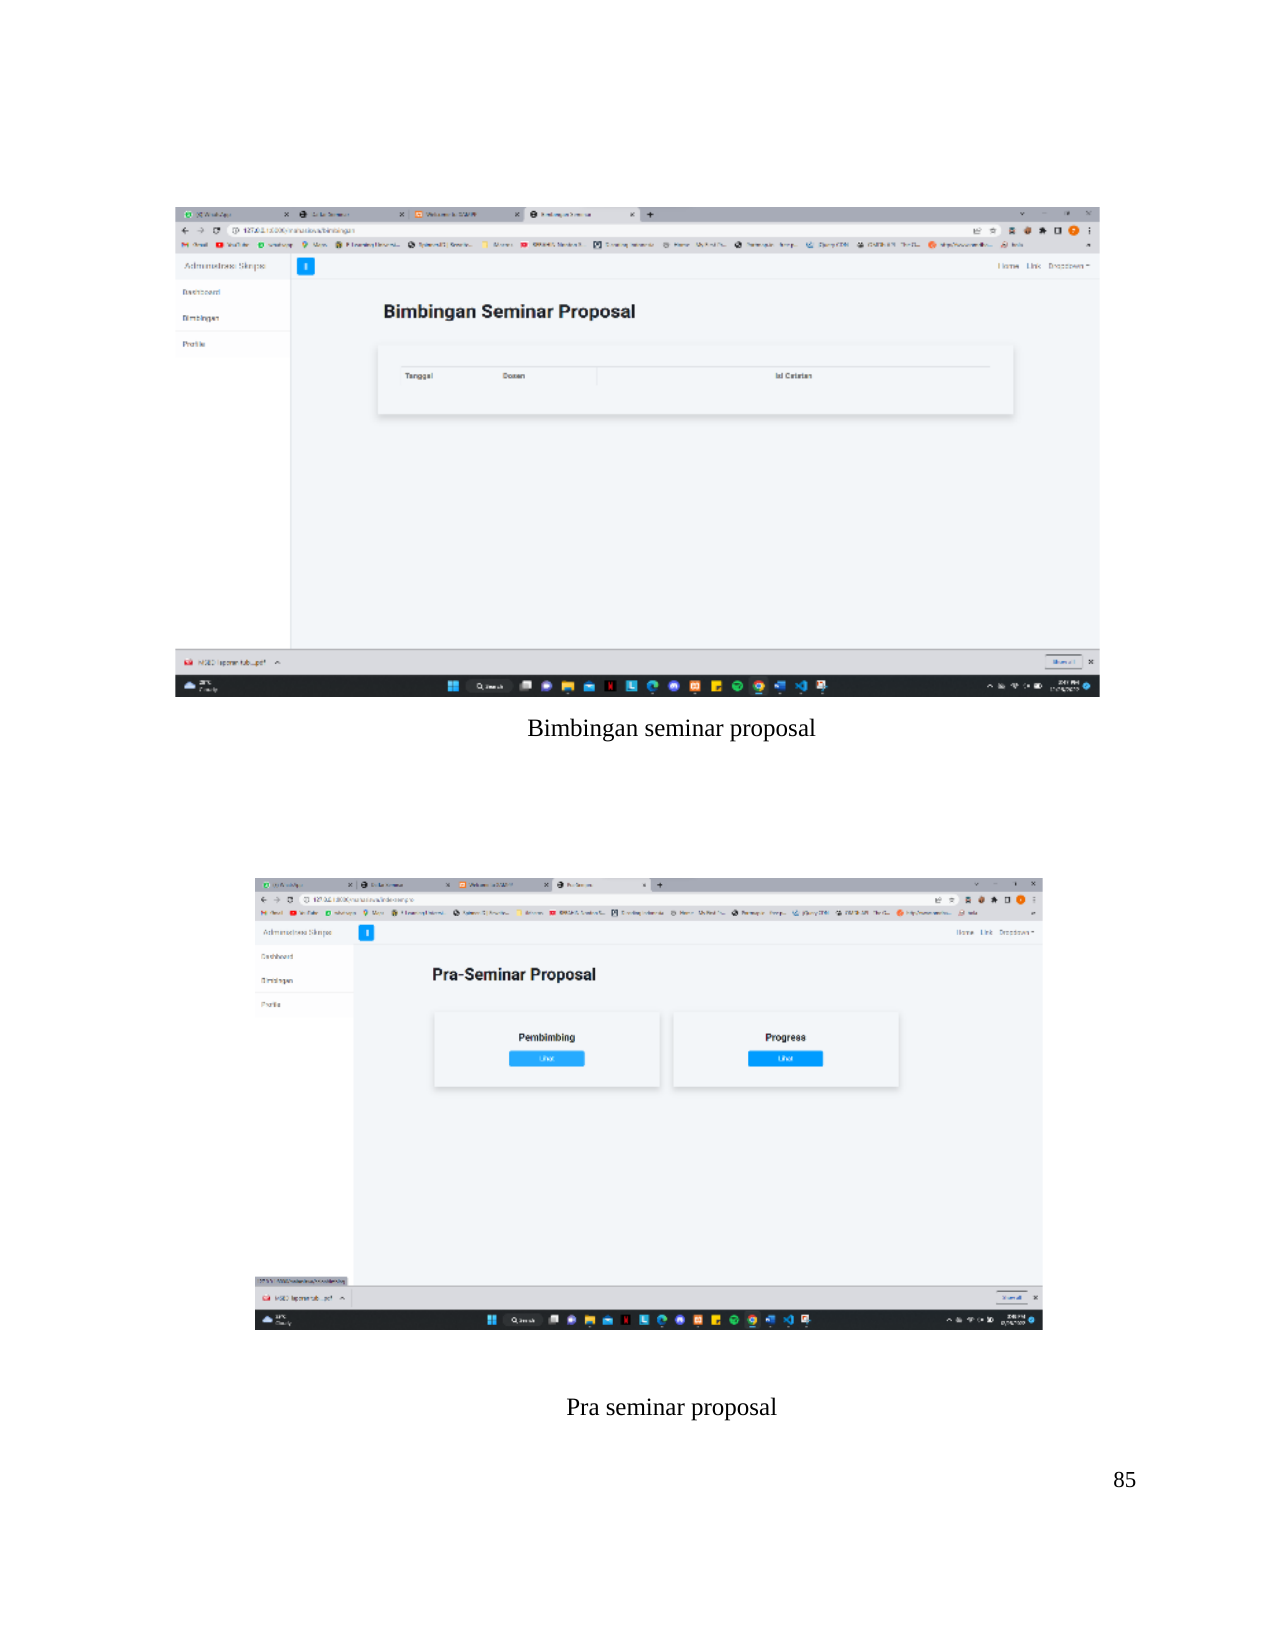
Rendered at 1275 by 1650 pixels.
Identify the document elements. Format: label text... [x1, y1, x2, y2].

text Pra seminar proposal [132, 1392, 1136, 1421]
picture [175, 207, 1100, 697]
picture [255, 878, 1043, 1330]
